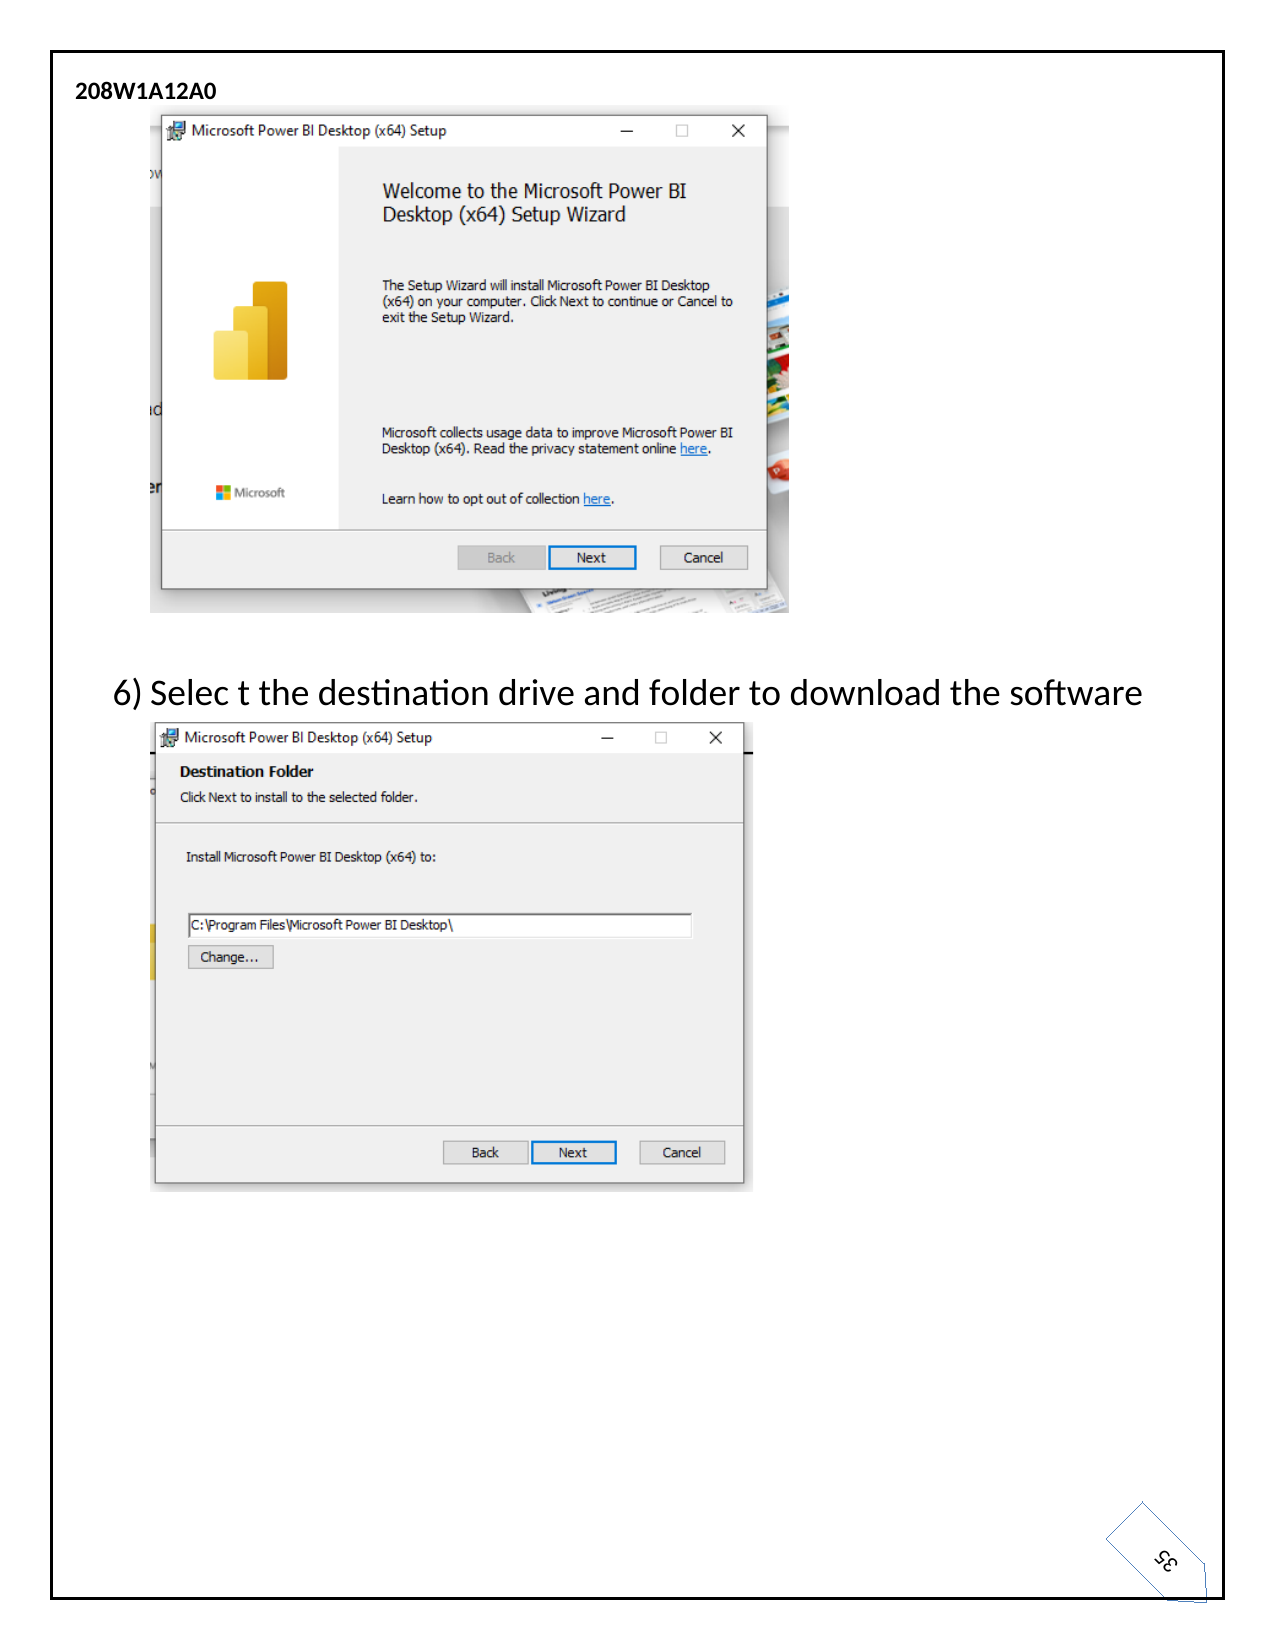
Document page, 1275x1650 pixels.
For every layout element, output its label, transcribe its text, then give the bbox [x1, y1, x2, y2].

list Selec t the destination drive and folder to download the software [112, 669, 1162, 715]
picture [150, 722, 754, 1192]
picture [150, 105, 789, 613]
